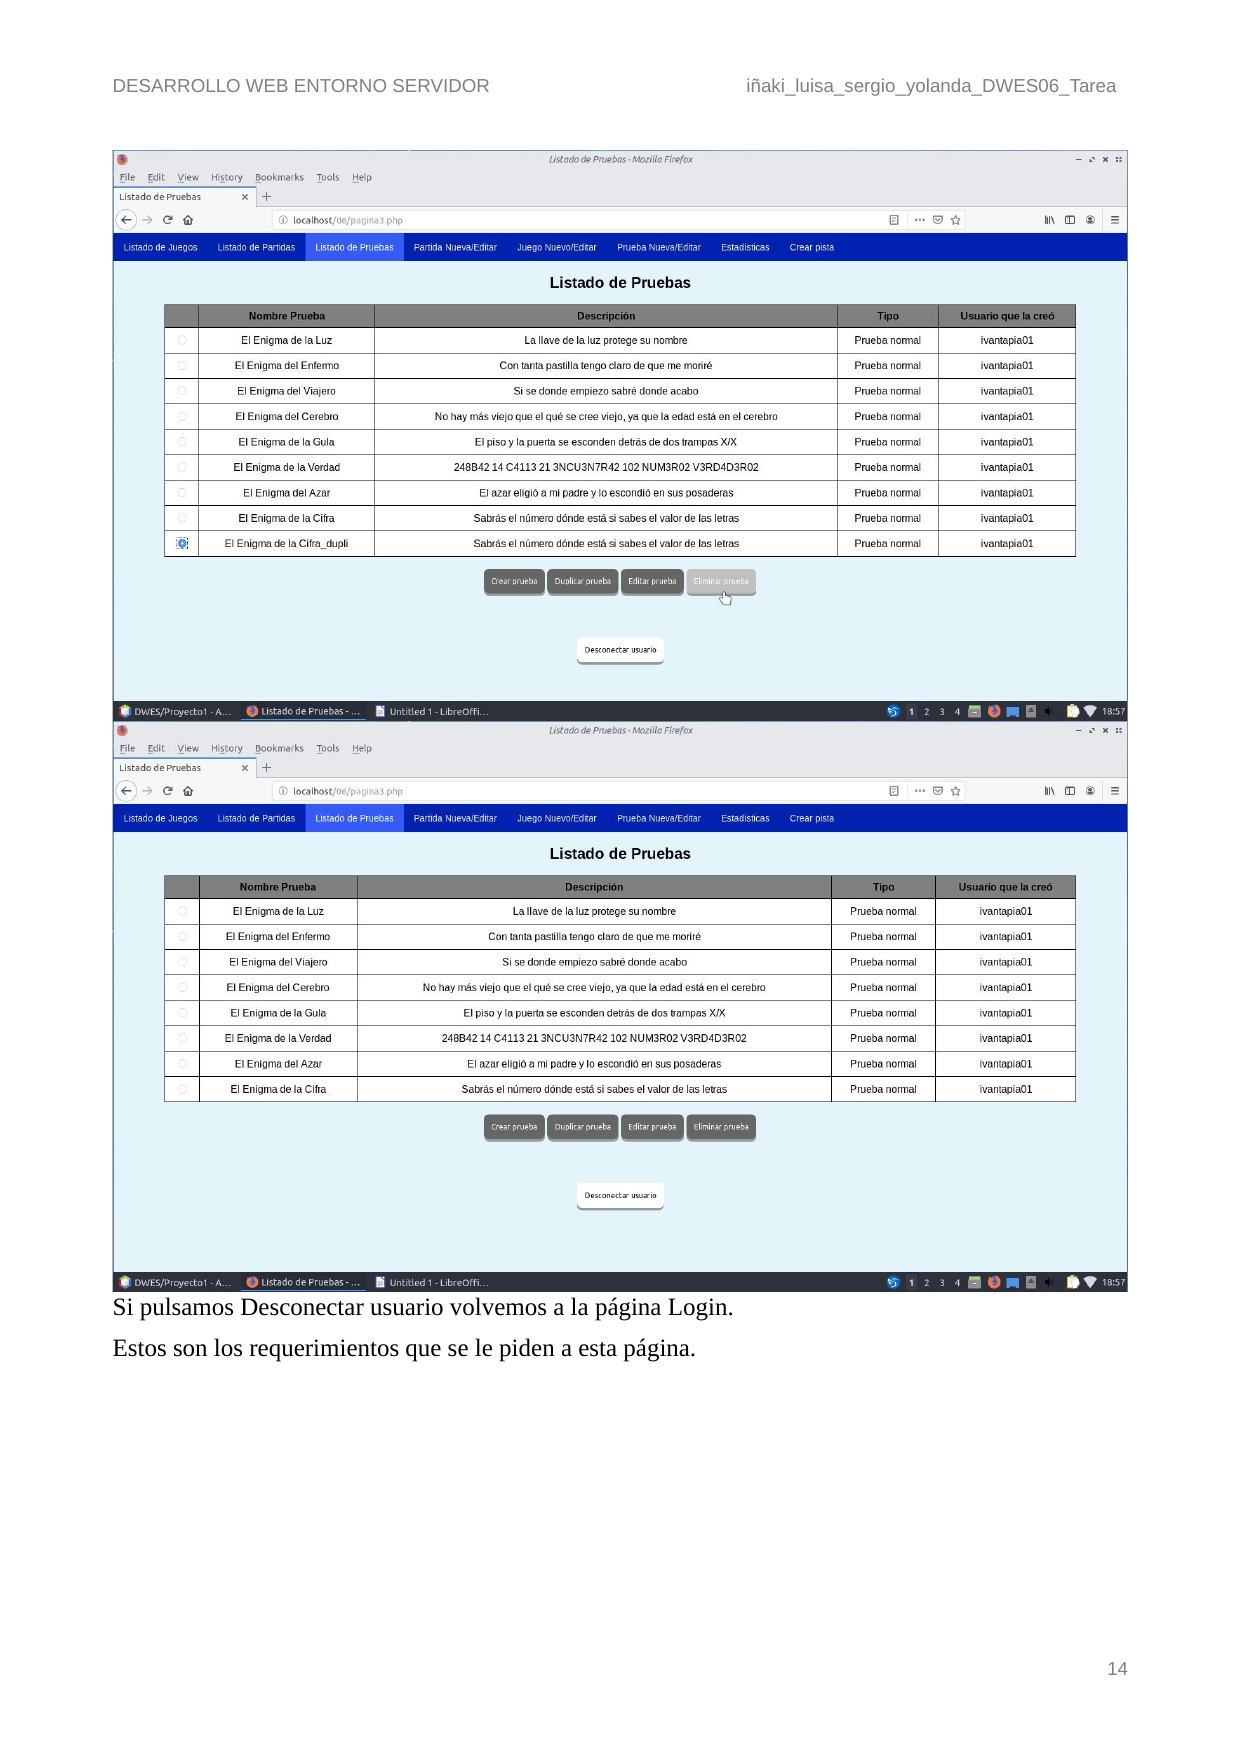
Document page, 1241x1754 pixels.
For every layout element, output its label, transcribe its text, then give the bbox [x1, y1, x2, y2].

text Si pulsamos Desconectar usuario volvemos a la página Login. [112, 1292, 1128, 1321]
picture [112, 150, 1128, 1292]
text Estos son los requerimientos que se le piden a esta página. [112, 1333, 1128, 1362]
